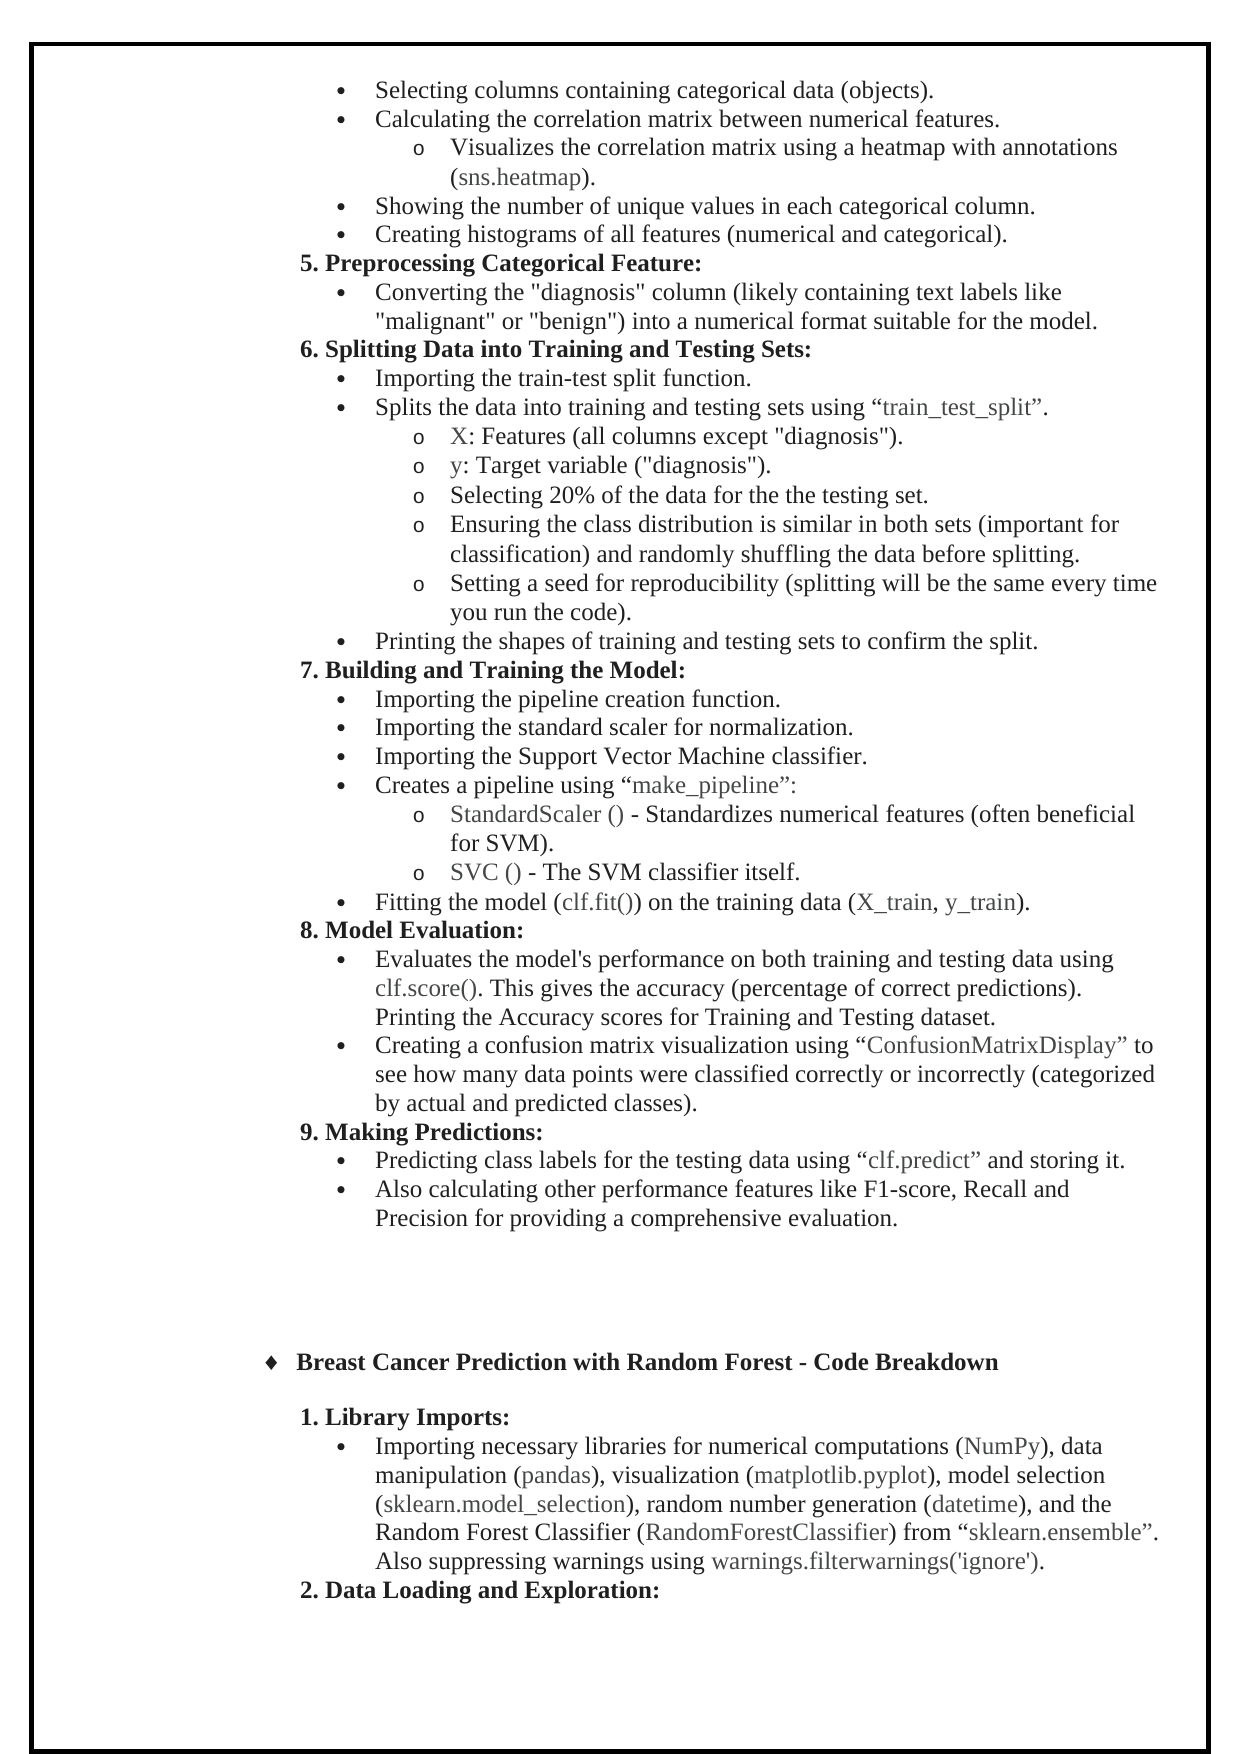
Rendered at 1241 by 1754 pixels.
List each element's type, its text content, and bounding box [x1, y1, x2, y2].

text 2. Data Loading and Exploration: [300, 1575, 1165, 1604]
list Selecting 20% of the data for the the testing set. [412, 480, 1165, 509]
list Creates a pipeline using “make_pipeline”: [337, 770, 1165, 799]
list Importing the pipeline creation function. [337, 684, 1165, 712]
list Fitting the model (clf.fit()) on the training data (X_train, y_train). [337, 887, 1165, 915]
text 1. Library Imports: [300, 1402, 1165, 1431]
list Calculating the correlation matrix between numerical features. [337, 104, 1165, 132]
list Predicting class labels for the testing data using “clf.predict” and storing it. [337, 1145, 1165, 1174]
list Showing the number of unique values in each categorical column. [337, 191, 1165, 219]
text 6. Splitting Data into Training and Testing Sets: [300, 334, 1165, 363]
list StandardScaler () - Standardizes numerical features (often beneficial for SVM). [412, 799, 1165, 857]
list Evaluates the model's performance on both training and testing data using clf.score(). This gives the accuracy (percentage of correct predictions). Printing the Accuracy scores for Training and Testing dataset. [337, 944, 1165, 1030]
subtitle Breast Cancer Prediction with Random Forest - Code Breakdown [264, 1347, 1107, 1377]
list Importing the train-test split function. [337, 363, 1165, 392]
list X: Features (all columns except "diagnosis"). [412, 421, 1165, 450]
list Creating histograms of all features (numerical and categorical). [337, 219, 1165, 248]
text 8. Model Evaluation: [300, 915, 1165, 944]
list Importing the standard scaler for normalization. [337, 712, 1165, 741]
list Selecting columns containing categorical data (objects). [337, 75, 1165, 104]
list Splits the data into training and testing sets using “train_test_split”. [337, 392, 1165, 421]
text 7. Building and Training the Model: [300, 655, 1165, 684]
list Printing the shapes of training and testing sets to confirm the split. [337, 626, 1165, 655]
list Importing necessary libraries for numerical computations (NumPy), data manipulation (pandas), visualization (matplotlib.pyplot), model selection (sklearn.model_selection), random number generation (datetime), and the Random Forest Classifier (RandomForestClassifier) from “sklearn.ensemble”. Also suppressing warnings using warnings.filterwarnings('ignore'). [337, 1431, 1165, 1575]
list Visualizes the correlation matrix using a heatmap with annotations (sns.heatmap). [412, 132, 1165, 191]
list SVC () - The SVM classifier itself. [412, 857, 1165, 887]
list Converting the "diagnosis" column (likely containing text labels like "malignant" or "benign") into a numerical format suitable for the model. [337, 277, 1165, 334]
list Ensuring the class distribution is similar in both sets (important for classification) and randomly shuffling the data before splitting. [412, 509, 1165, 568]
list y: Target variable ("diagnosis"). [412, 450, 1165, 480]
text 9. Making Predictions: [300, 1117, 1165, 1145]
text 5. Preprocessing Categorical Feature: [300, 248, 1165, 277]
list Importing the Support Vector Machine classifier. [337, 741, 1165, 770]
list Also calculating other performance features like F1-score, Recall and Precision for providing a comprehensive evaluation. [337, 1174, 1165, 1232]
list Setting a seed for reproducibility (splitting will be the same every time you run the code). [412, 568, 1165, 626]
list Creating a confusion matrix visualization using “ConfusionMatrixDisplay” to see how many data points were classified correctly or incorrectly (categorized by actual and predicted classes). [337, 1030, 1165, 1117]
